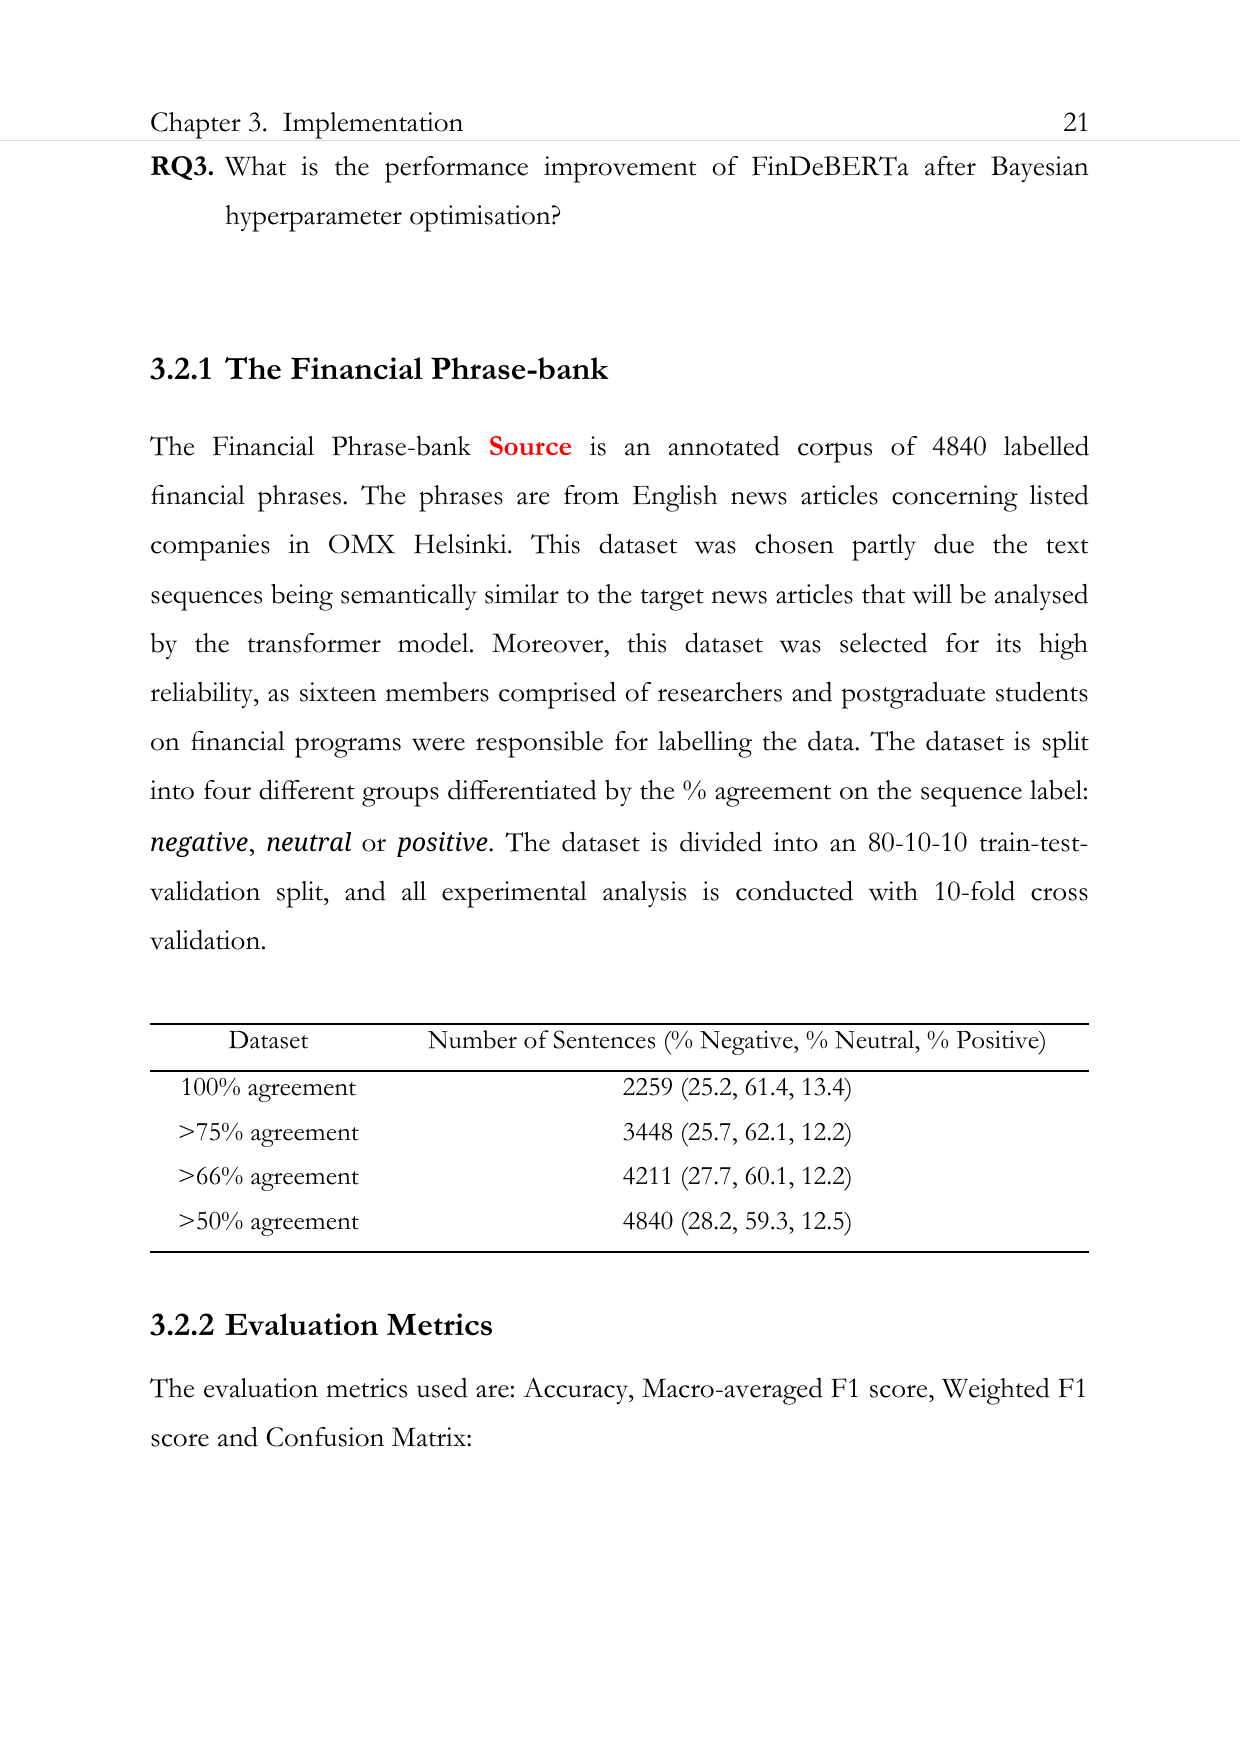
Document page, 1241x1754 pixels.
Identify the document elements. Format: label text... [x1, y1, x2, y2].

table_cell 4211 (27.7, 60.1, 12.2) [386, 1161, 1089, 1206]
subtitle 3.2.2 Evaluation Metrics [150, 1306, 1090, 1344]
table_cell 100% agreement [150, 1072, 386, 1117]
table_cell >75% agreement [150, 1117, 386, 1161]
text The evaluation metrics used are: Accuracy, Macro-averaged F1 score, Weighted F1 score and Confusion Matrix: [150, 1372, 1090, 1454]
table_cell >66% agreement [150, 1161, 386, 1206]
list What is the performance improvement of FinDeBERTa after Bayesian hyperparameter optimisation? [150, 150, 1090, 232]
table_header Dataset [150, 1025, 386, 1070]
subtitle 3.2.1 The Financial Phrase-bank [150, 351, 1090, 388]
table_cell >50% agreement [150, 1206, 386, 1251]
table_cell 2259 (25.2, 61.4, 13.4) [386, 1072, 1089, 1117]
table_header Number of Sentences (% Negative, % Neutral, % Positive) [386, 1025, 1089, 1070]
table_cell 4840 (28.2, 59.3, 12.5) [386, 1206, 1089, 1251]
text The Financial Phrase-bank Source is an annotated corpus of 4840 labelled financial phrases. The phrases are from English news articles concerning listed companies in OMX Helsinki. This dataset was chosen partly due the text sequences being semantically similar to the target news articles that will be analysed by the transformer model. Moreover, this dataset was selected for its high reliability, as sixteen members comprised of researchers and postgraduate students on financial programs were responsible for labelling the data. The dataset is split into four different groups differentiated by the % agreement on the sequence label: negative, neutral or positive. The dataset is divided into an 80-10-10 train-test-validation split, and all experimental analysis is conducted with 10-fold cross validation. [150, 431, 1090, 957]
table_cell 3448 (25.7, 62.1, 12.2) [386, 1117, 1089, 1161]
